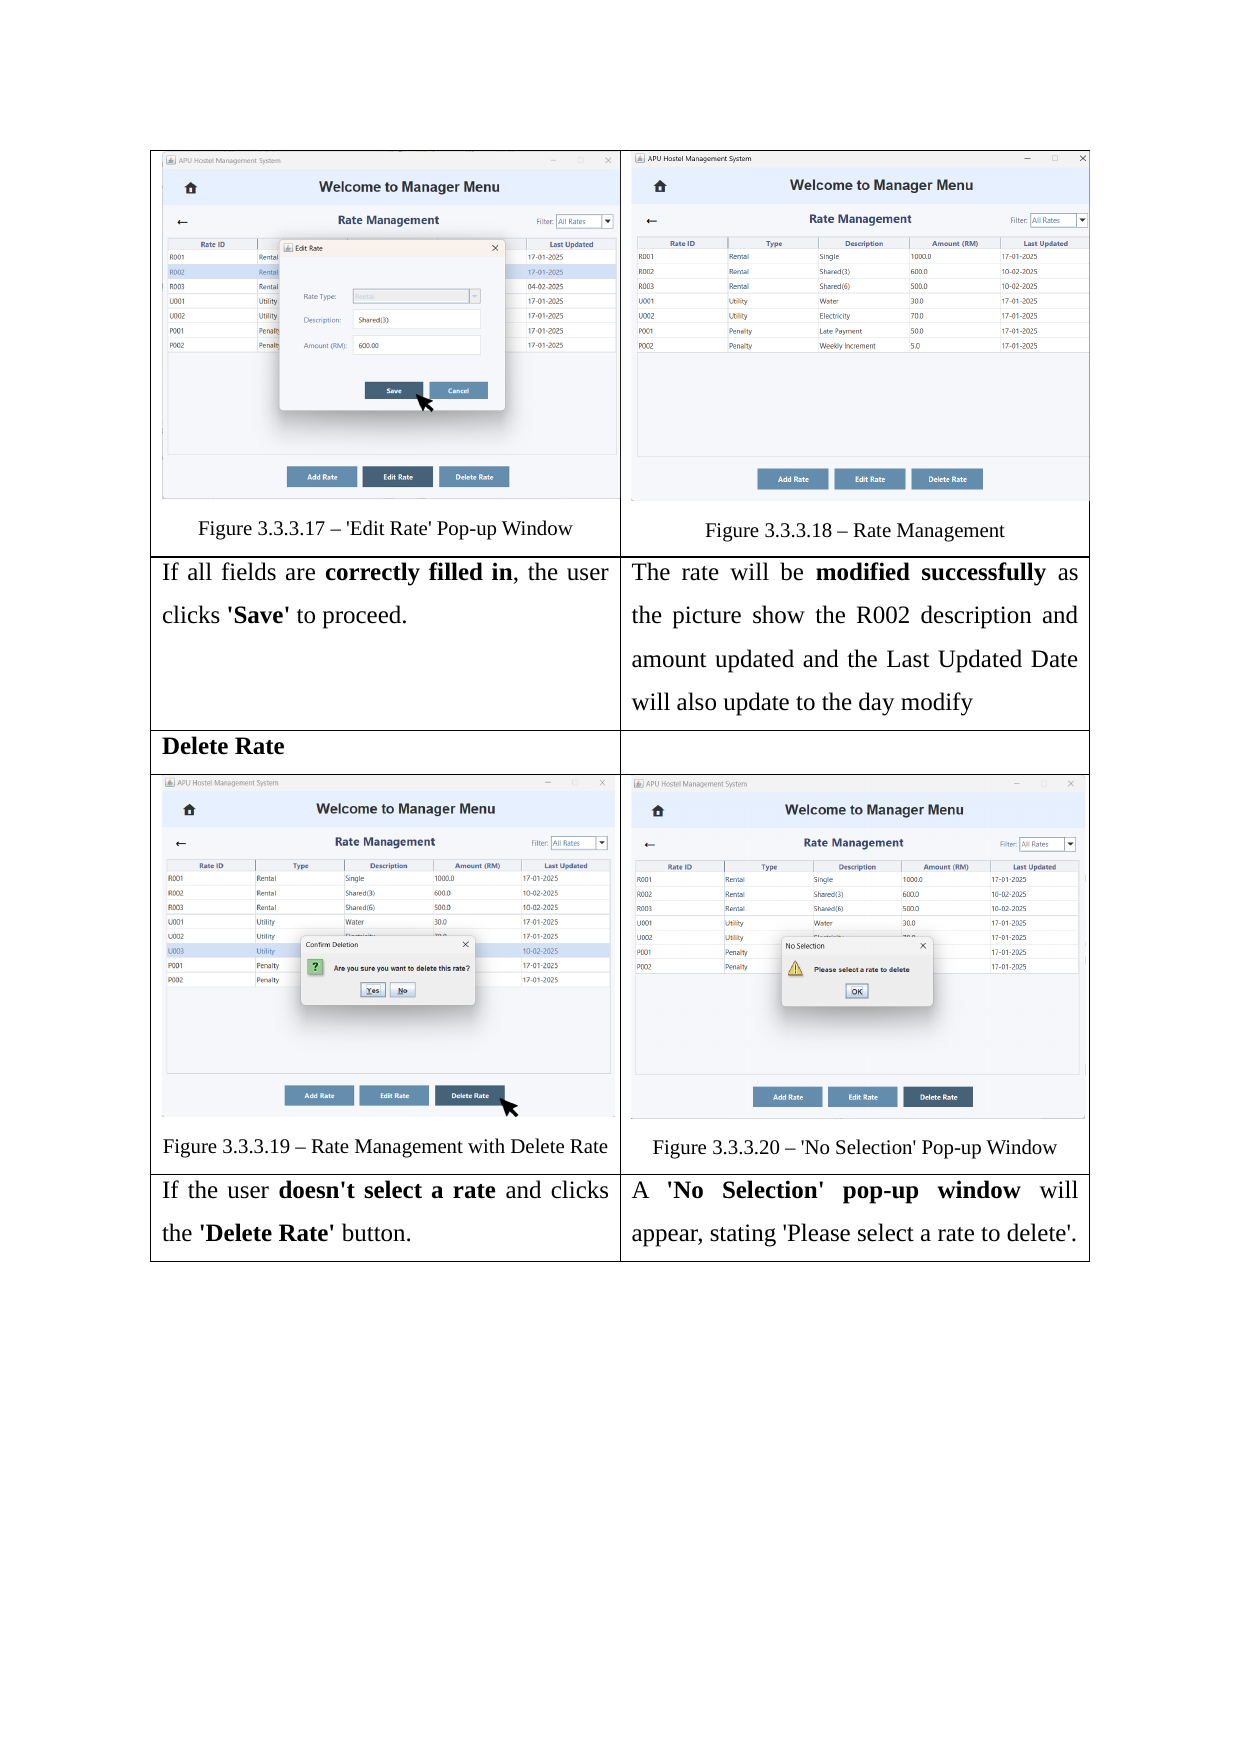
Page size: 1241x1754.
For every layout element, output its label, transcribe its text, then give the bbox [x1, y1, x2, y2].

picture [631, 775, 1086, 1119]
table_cell Figure 3.3.3.17 – 'Edit Rate' Pop-up Window [151, 151, 620, 556]
table_cell The rate will be modified successfully as the picture show the R002 description and amount updated and the Last Updated Date will also update to the day modify [621, 558, 1089, 730]
picture [161, 151, 621, 499]
picture [161, 775, 616, 1117]
table_cell If all fields are correctly filled in, the user clicks 'Save' to proceed. [151, 558, 620, 730]
table_cell [621, 731, 1089, 774]
table_cell If the user doesn't select a rate and clicks the 'Delete Rate' button. [151, 1175, 620, 1261]
table_cell Delete Rate [151, 731, 620, 774]
table_cell Figure 3.3.3.19 – Rate Management with Delete Rate [151, 775, 620, 1174]
table_cell A 'No Selection' pop-up window will appear, stating 'Please select a rate to delete'. [621, 1175, 1089, 1261]
table_cell Figure 3.3.3.18 – Rate Management [621, 151, 1089, 556]
picture [631, 151, 1090, 501]
table_cell Figure 3.3.3.20 – 'No Selection' Pop-up Window [621, 775, 1089, 1174]
